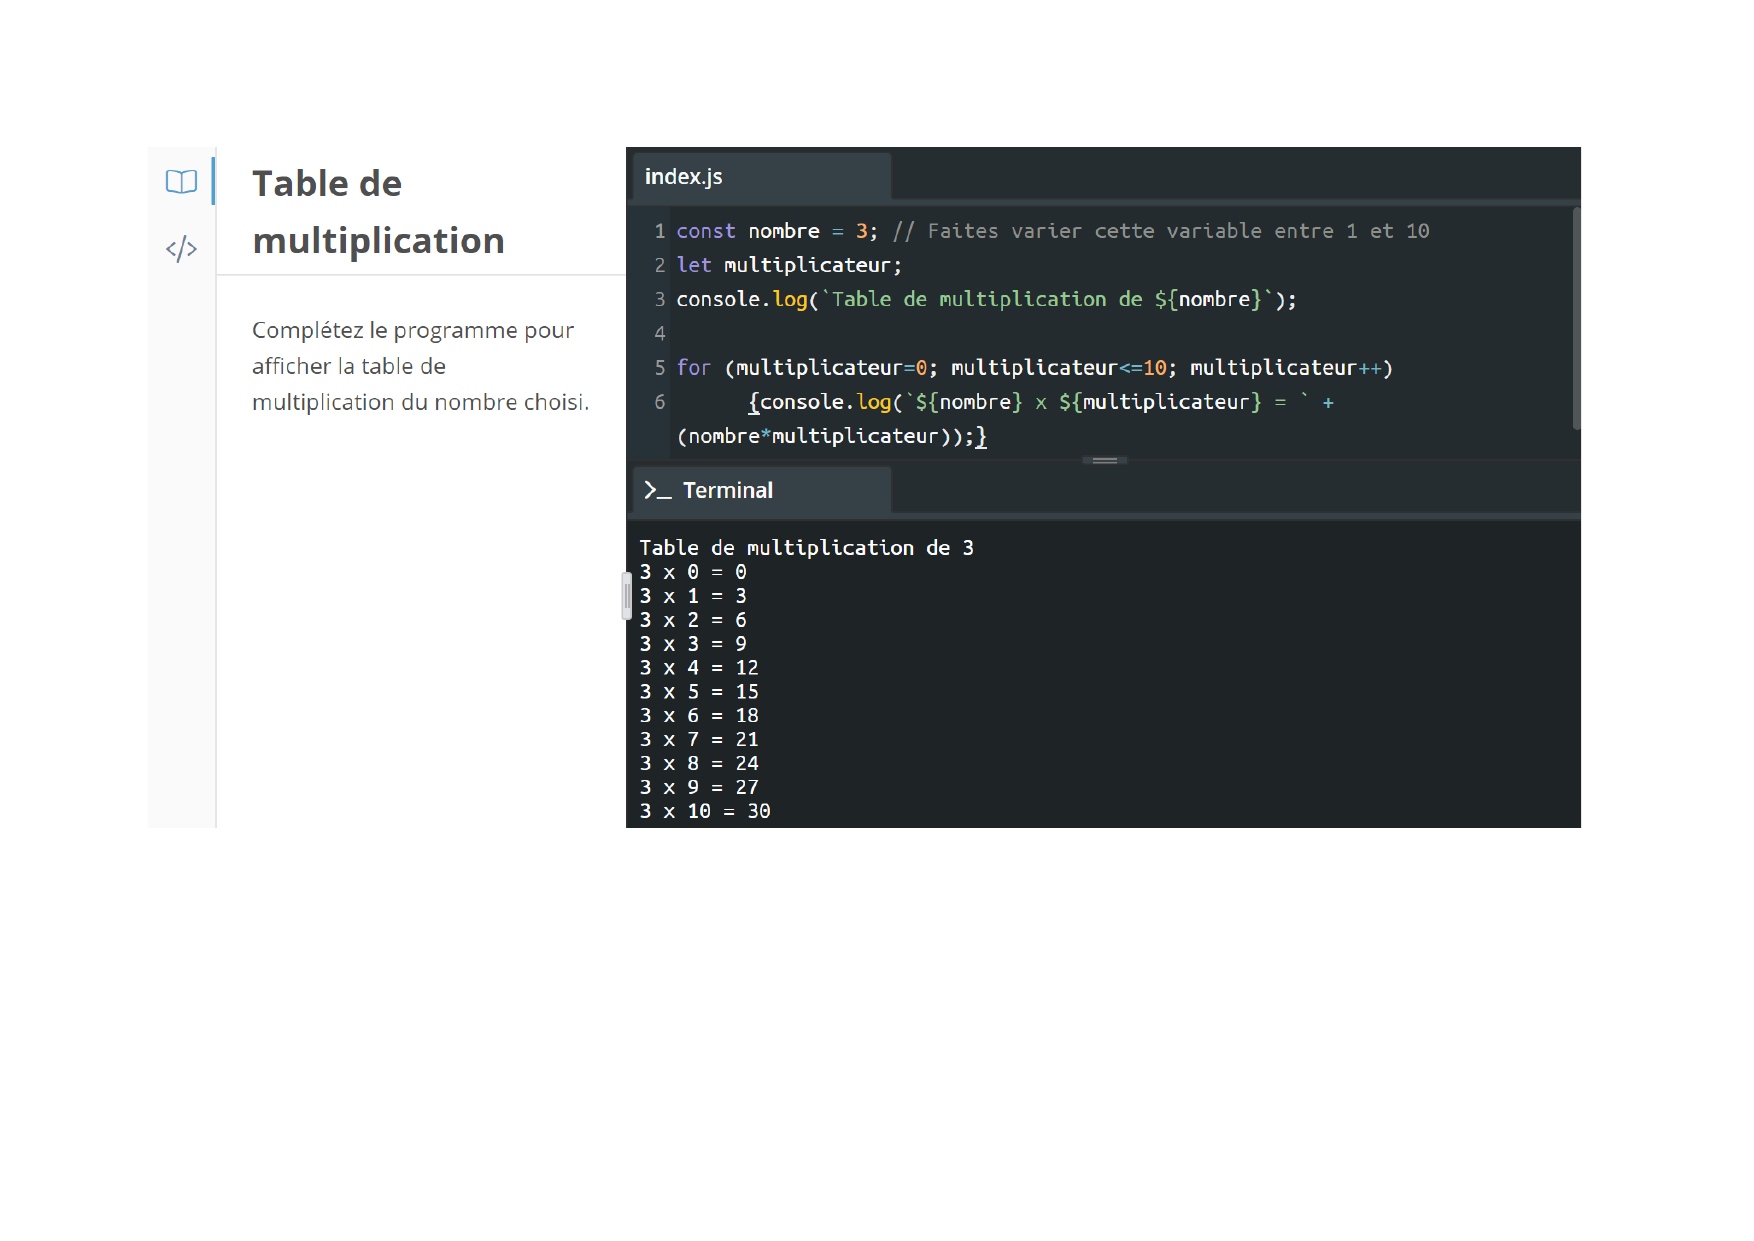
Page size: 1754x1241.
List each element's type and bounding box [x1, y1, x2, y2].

picture [147, 147, 1582, 828]
